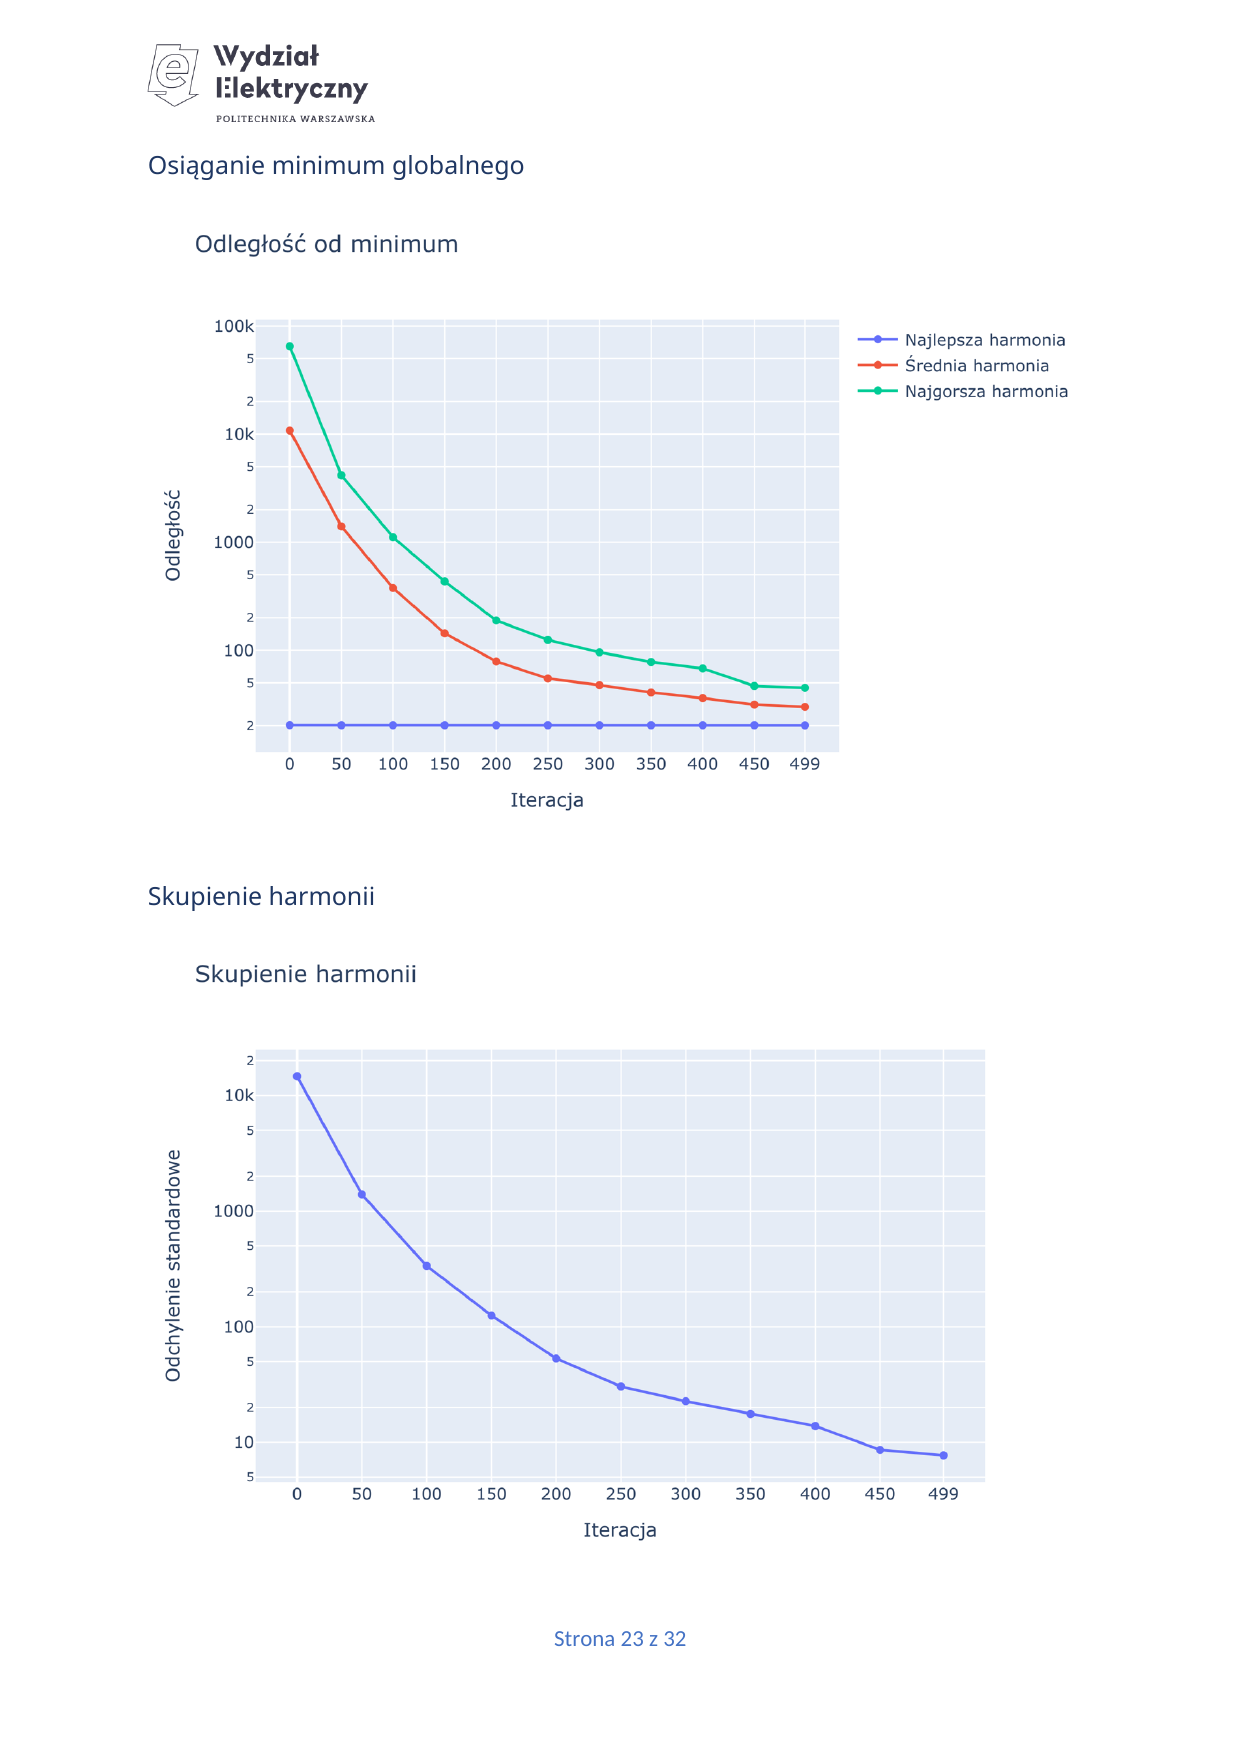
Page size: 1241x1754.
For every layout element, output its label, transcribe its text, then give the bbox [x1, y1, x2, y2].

picture [147, 44, 375, 122]
picture [147, 915, 1093, 1590]
picture [147, 184, 1093, 860]
subtitle Skupienie harmonii [148, 878, 1093, 912]
subtitle Osiąganie minimum globalnego [148, 148, 1093, 182]
